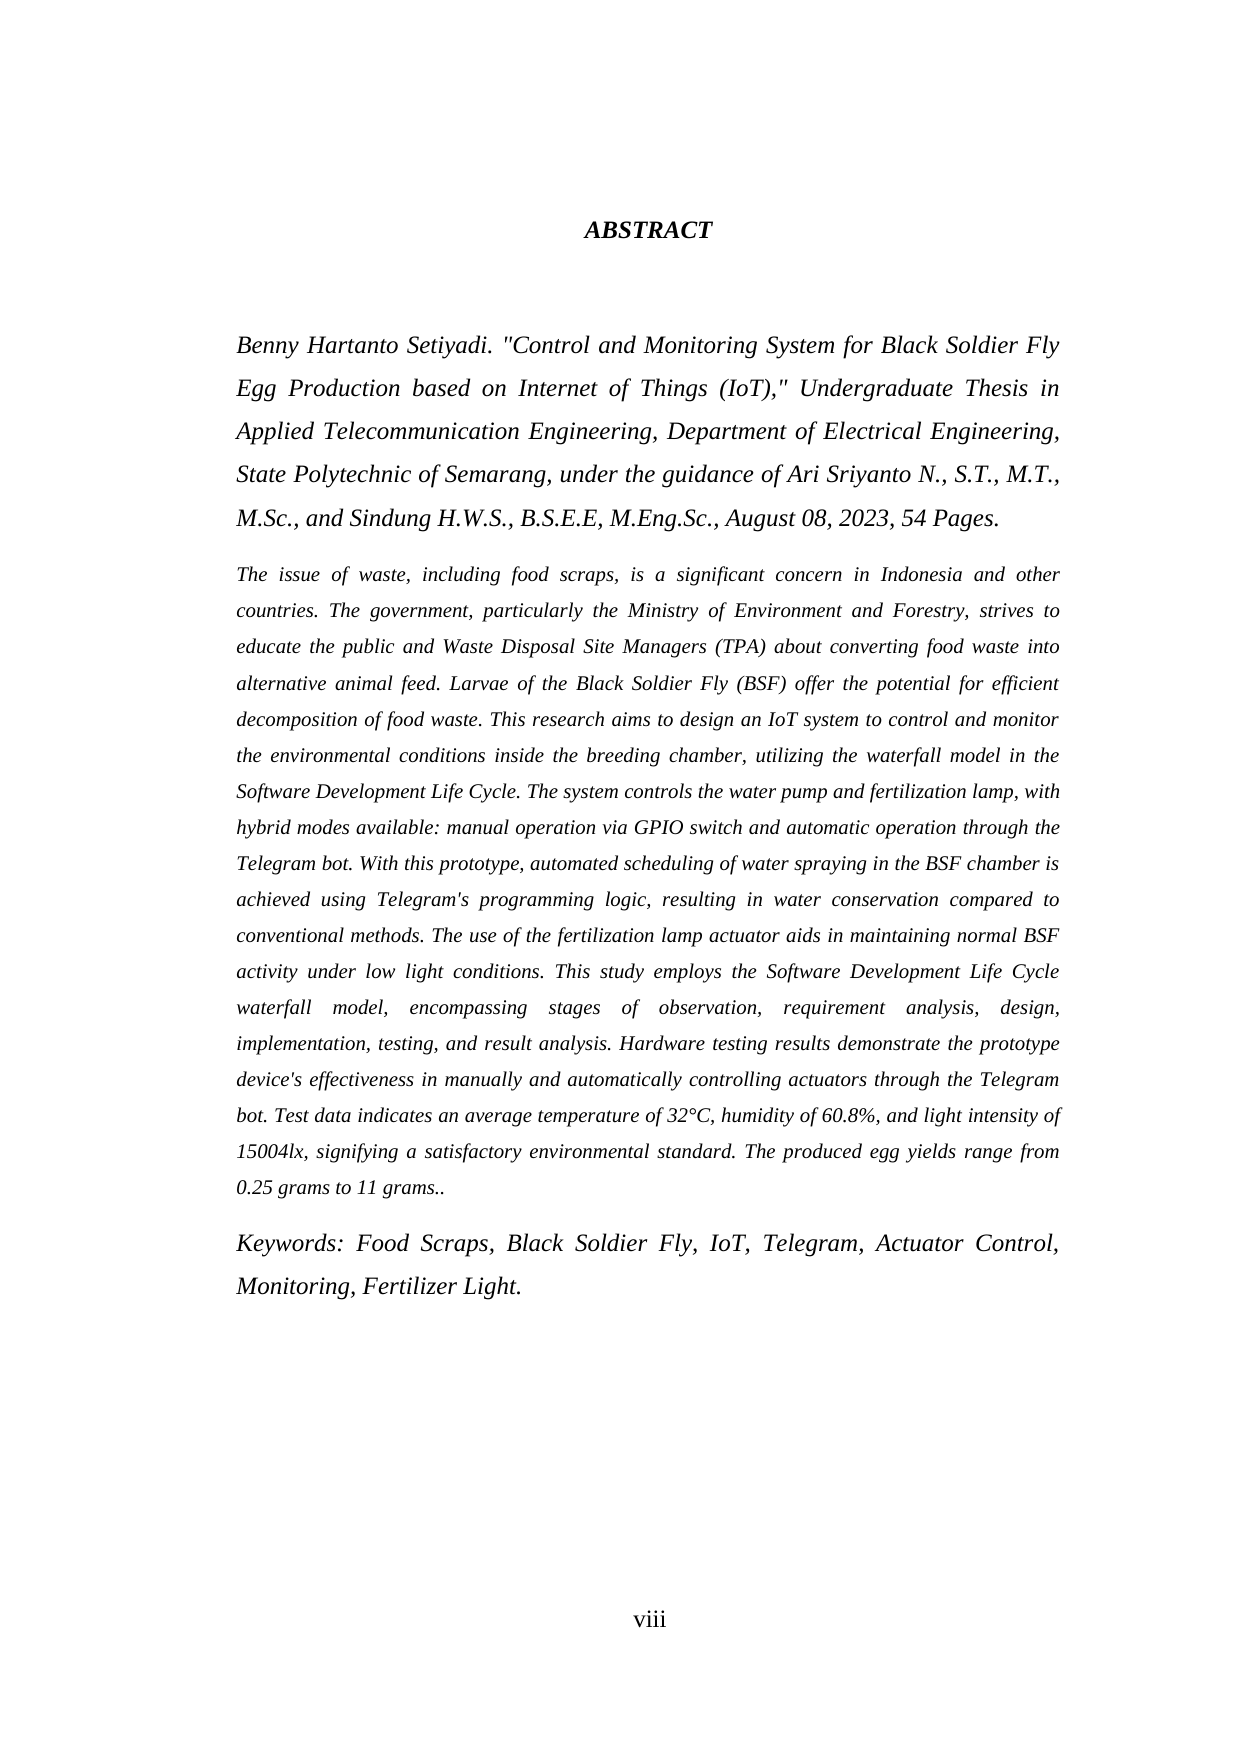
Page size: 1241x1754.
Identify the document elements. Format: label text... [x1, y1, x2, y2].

text Keywords: Food Scraps, Black Soldier Fly, IoT, Telegram, Actuator Control, Monitoring, Fertilizer Light. [236, 1228, 1063, 1300]
text Benny Hartanto Setiyadi. "Control and Monitoring System for Black Soldier Fly Egg Production based on Internet of Things (IoT)," Undergraduate Thesis in Applied Telecommunication Engineering, Department of Electrical Engineering, State Polytechnic of Semarang, under the guidance of Ari Sriyanto N., S.T., M.T., M.Sc., and Sindung H.W.S., B.S.E.E, M.Eng.Sc., August 08, 2023, 54 Pages. [236, 330, 1063, 531]
subtitle ABSTRACT [236, 215, 1063, 243]
text The issue of waste, including food scraps, is a significant concern in Indonesia and other countries. The government, particularly the Ministry of Environment and Forestry, strives to educate the public and Waste Disposal Site Managers (TPA) about converting food waste into alternative animal feed. Larvae of the Black Soldier Fly (BSF) offer the potential for efficient decomposition of food waste. This research aims to design an IoT system to control and monitor the environmental conditions inside the breeding chamber, utilizing the waterfall model in the Software Development Life Cycle. The system controls the water pump and fertilization lamp, with hybrid modes available: manual operation via GPIO switch and automatic operation through the Telegram bot. With this prototype, automated scheduling of water spraying in the BSF chamber is achieved using Telegram's programming logic, resulting in water conservation compared to conventional methods. The use of the fertilization lamp actuator aids in maintaining normal BSF activity under low light conditions. This study employs the Software Development Life Cycle waterfall model, encompassing stages of observation, requirement analysis, design, implementation, testing, and result analysis. Hardware testing results demonstrate the prototype device's effectiveness in manually and automatically controlling actuators through the Telegram bot. Test data indicates an average temperature of 32°C, humidity of 60.8%, and light intensity of 15004lx, signifying a satisfactory environmental standard. The produced egg yields range from 0.25 grams to 11 grams.. [236, 562, 1063, 1199]
